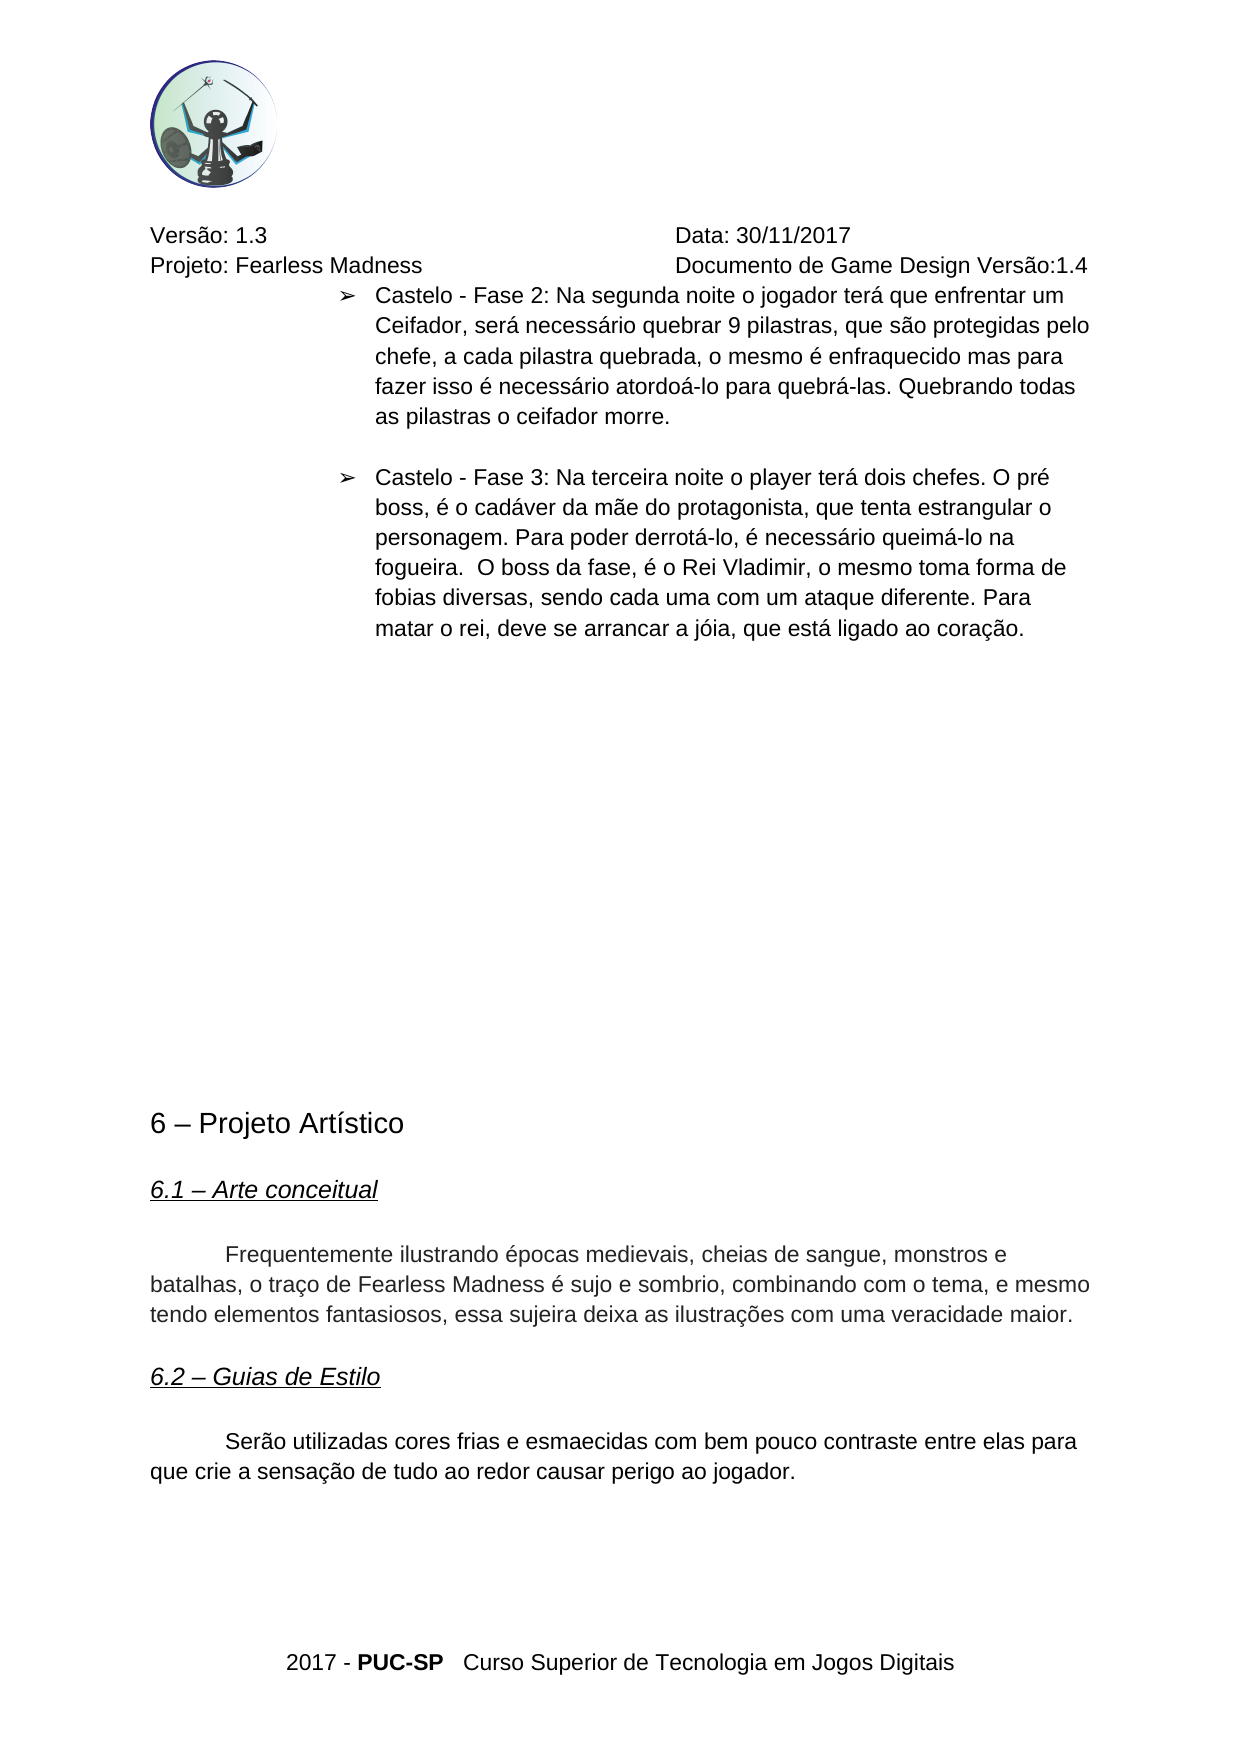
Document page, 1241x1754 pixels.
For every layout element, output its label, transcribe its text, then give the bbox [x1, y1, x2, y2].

text Frequentemente ilustrando épocas medievais, cheias de sangue, monstros e batalhas, o traço de Fearless Madness é sujo e sombrio, combinando com o tema, e mesmo tendo elementos fantasiosos, essa sujeira deixa as ilustrações com uma veracidade maior. [150, 1241, 1090, 1271]
list Castelo - Fase 3: Na terceira noite o player terá dois chefes. O pré boss, é o cadáver da mãe do protagonista, que tenta estrangular o personagem. Para poder derrotá-lo, é necessário queimá-lo na fogueira. O boss da fase, é o Rei Vladimir, o mesmo toma forma de fobias diversas, sendo cada uma com um ataque diferente. Para matar o rei, deve se arrancar a jóia, que está ligado ao coração. [337, 463, 1090, 641]
text 6.1 – Arte conceitual [150, 1175, 1090, 1204]
picture [150, 60, 278, 188]
list Castelo - Fase 2: Na segunda noite o jogador terá que enfrentar um Ceifador, será necessário quebrar 9 pilastras, que são protegidas pelo chefe, a cada pilastra quebrada, o mesmo é enfraquecido mas para fazer isso é necessário atordoá-lo para quebrá-las. Quebrando todas as pilastras o ceifador morre. [337, 282, 1090, 429]
text 6 – Projeto Artístico [150, 1106, 1090, 1140]
text 6.2 – Guias de Estilo [150, 1362, 1090, 1391]
text Serão utilizadas cores frias e esmaecidas com bem pouco contraste entre elas para que crie a sensação de tudo ao redor causar perigo ao jogador. [150, 1428, 1090, 1484]
text Frequentemente ilustrando épocas medievais, cheias de sangue, monstros e batalhas, o traço de Fearless Madness é sujo e sombrio, combinando com o tema, e mesmo tendo elementos fantasiosos, essa sujeira deixa as ilustrações com uma veracidade maior. [150, 1297, 1090, 1328]
